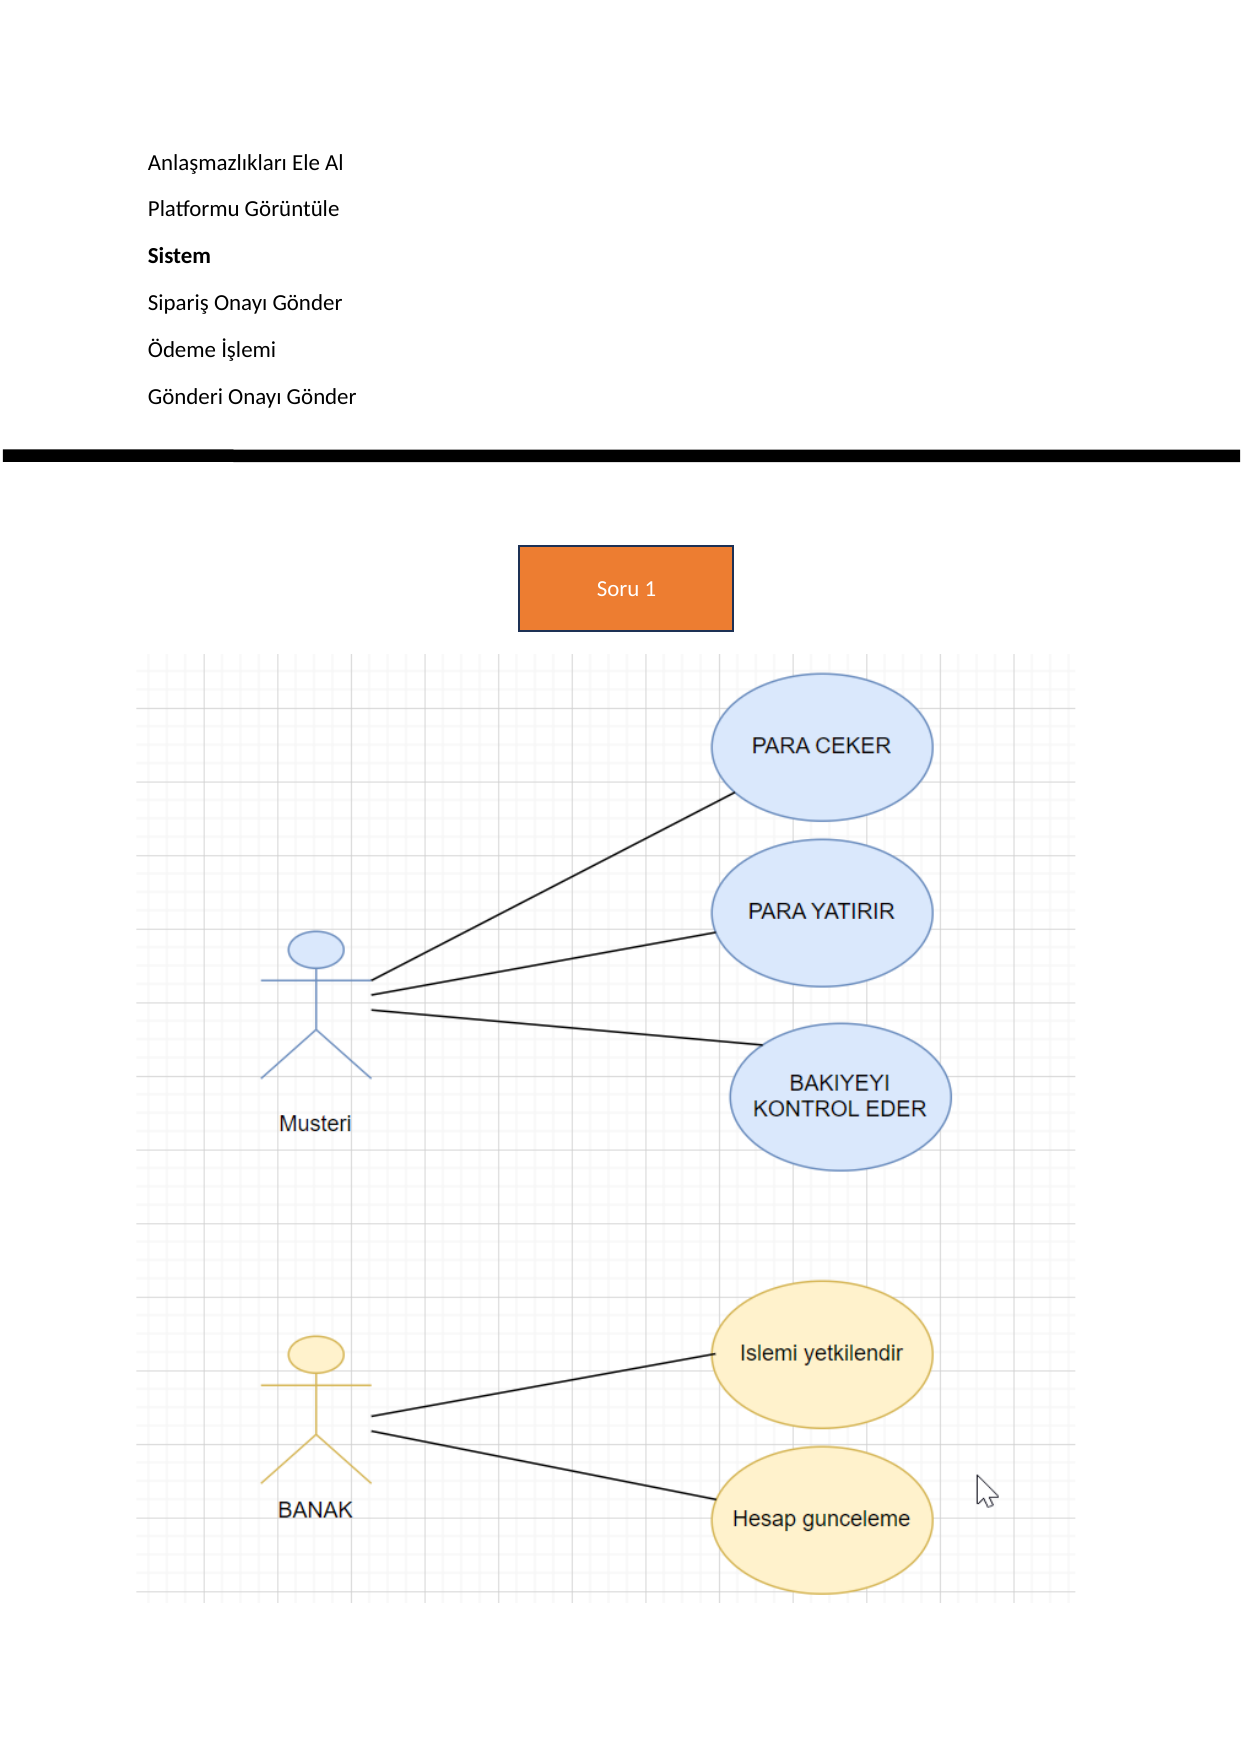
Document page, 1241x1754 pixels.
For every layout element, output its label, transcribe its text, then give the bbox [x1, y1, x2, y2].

text Gönderi Onayı Gönder [148, 382, 1093, 410]
text Sistem [148, 241, 1093, 269]
text Platformu Görüntüle [148, 194, 1093, 222]
text Sipariş Onayı Gönder [148, 288, 1093, 316]
text Anlaşmazlıkları Ele Al [148, 148, 1093, 176]
picture [135, 654, 1075, 1601]
text Ödeme İşlemi [148, 335, 1093, 363]
